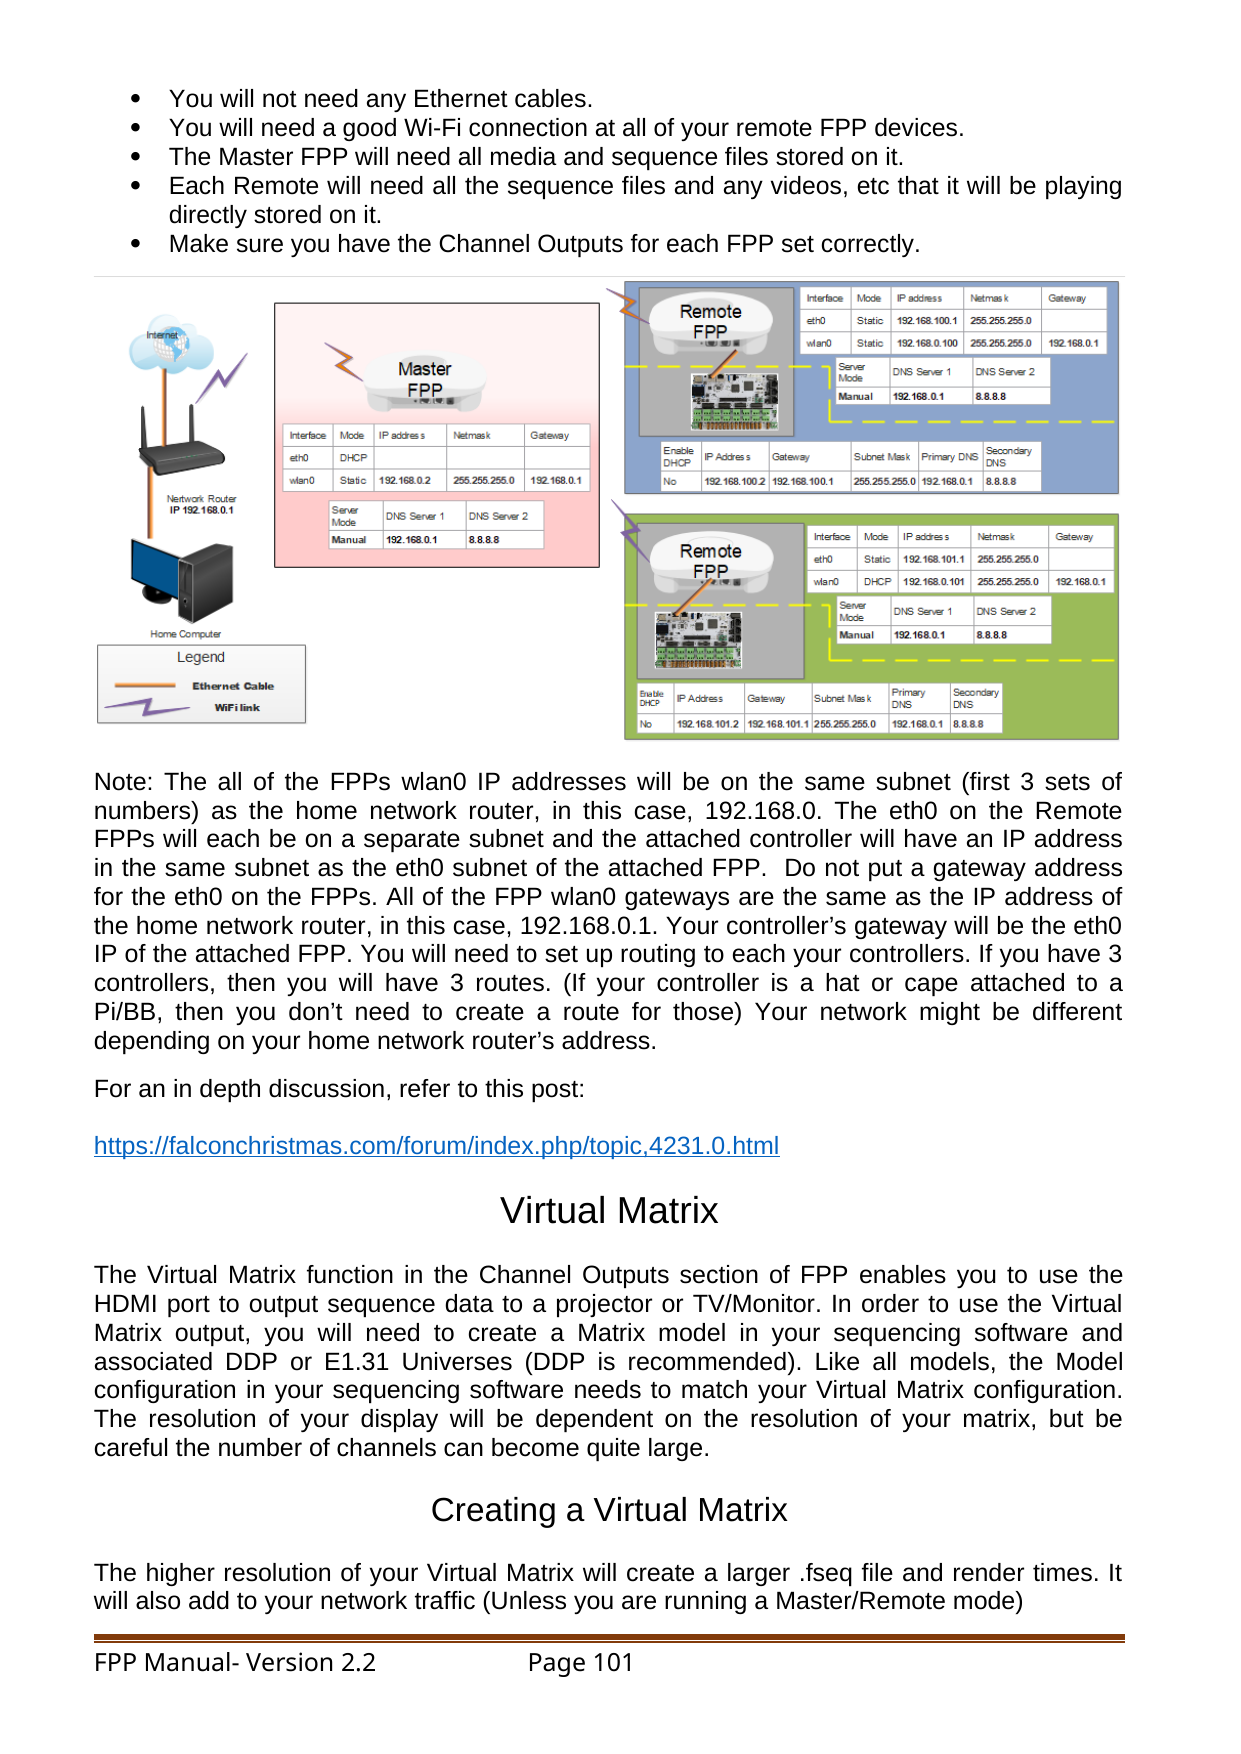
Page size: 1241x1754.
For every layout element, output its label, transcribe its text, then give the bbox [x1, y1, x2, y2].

text https://falconchristmas.com/forum/index.php/topic,4231.0.html [94, 1131, 1125, 1160]
text For an in depth discussion, refer to this post: [94, 1073, 1125, 1102]
text The higher resolution of your Virtual Matrix will create a larger .fseq file and render times. It will also add to your network traffic (Unless you are running a Master/Remote mode) [94, 1558, 1125, 1615]
text The Virtual Matrix function in the Channel Outputs section of FPP enables you to use the HDMI port to output sequence data to a projector or TV/Monitor. In order to use the Virtual Matrix output, you will need to create a Matrix model in your sequencing software and associated DDP or E1.31 Universes (DDP is recommended). Like all models, the Model configuration in your sequencing software needs to match your Virtual Matrix configuration. The resolution of your display will be dependent on the resolution of your matrix, but be careful the number of channels can become quite large. [94, 1260, 1125, 1462]
list You will need a good Wi-Fi connection at all of your remote FPP devices. [131, 113, 1125, 142]
subtitle Virtual Matrix [94, 1188, 1125, 1232]
picture [93, 276, 1125, 748]
subtitle Creating a Virtual Matrix [94, 1490, 1125, 1529]
text Note: The all of the FPPs wlan0 IP addresses will be on the same subnet (first 3 sets of numbers) as the home network router, in this case, 192.168.0. The eth0 on the Remote FPPs will each be on a separate subnet and the attached controller will have an IP address in the same subnet as the eth0 subnet of the attached FPP. Do not put a gateway address for the eth0 on the FPPs. All of the FPP wlan0 gateways are the same as the IP address of the home network router, in this case, 192.168.0.1. Your controller’s gateway will be the eth0 IP of the attached FPP. You will need to set up routing to each your controllers. If you have 3 controllers, then you will have 3 routes. (If your controller is a hat or cape attached to a Pi/BB, then you don’t need to create a route for those) Your network might be different depending on your home network router’s address. [94, 767, 1125, 1054]
list Make sure you have the Channel Outputs for each FPP set correctly. [131, 228, 1125, 257]
list You will not need any Ethernet cables. [131, 84, 1125, 113]
list Each Remote will need all the sequence files and any videos, etc that it will be playing directly stored on it. [131, 171, 1125, 228]
list The Master FPP will need all media and sequence files stored on it. [131, 142, 1125, 171]
